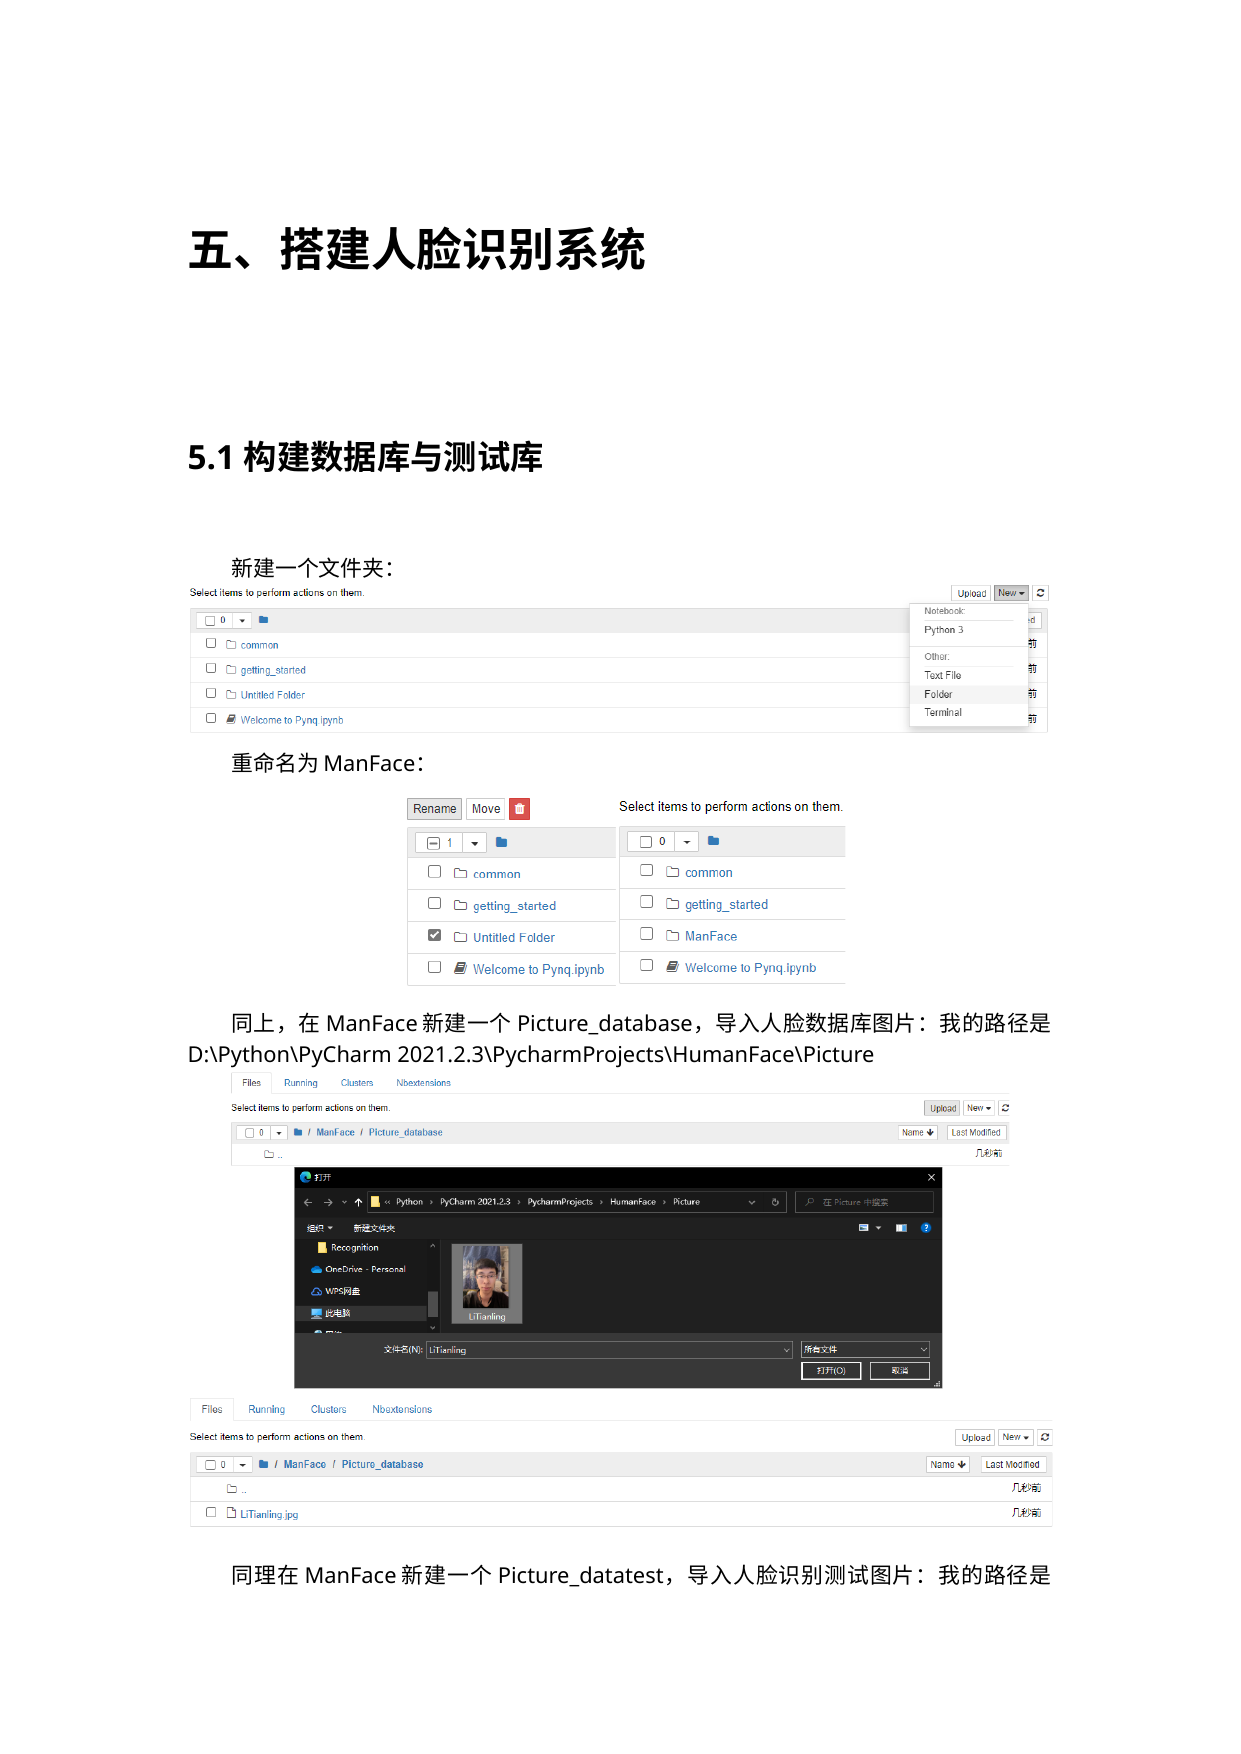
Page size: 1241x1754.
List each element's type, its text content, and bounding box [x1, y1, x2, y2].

picture [187, 582, 1053, 733]
picture [230, 1070, 1010, 1389]
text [187, 1558, 1053, 1590]
text 新建一个文件夹： [187, 550, 1053, 582]
subtitle 5.1 构建数据库与测试库 [187, 423, 1053, 488]
picture [394, 792, 846, 990]
text 重命名为ManFace： [187, 745, 1053, 778]
subtitle 五、搭建人脸识别系统 [187, 197, 1053, 295]
text 同上，在ManFace新建一个Picture_database，导入人脸数据库图片：我的路径是D:\Python\PyCharm 2021.2.3\PycharmProjects\HumanFace\Picture [187, 1005, 1053, 1070]
picture [187, 1395, 1053, 1529]
